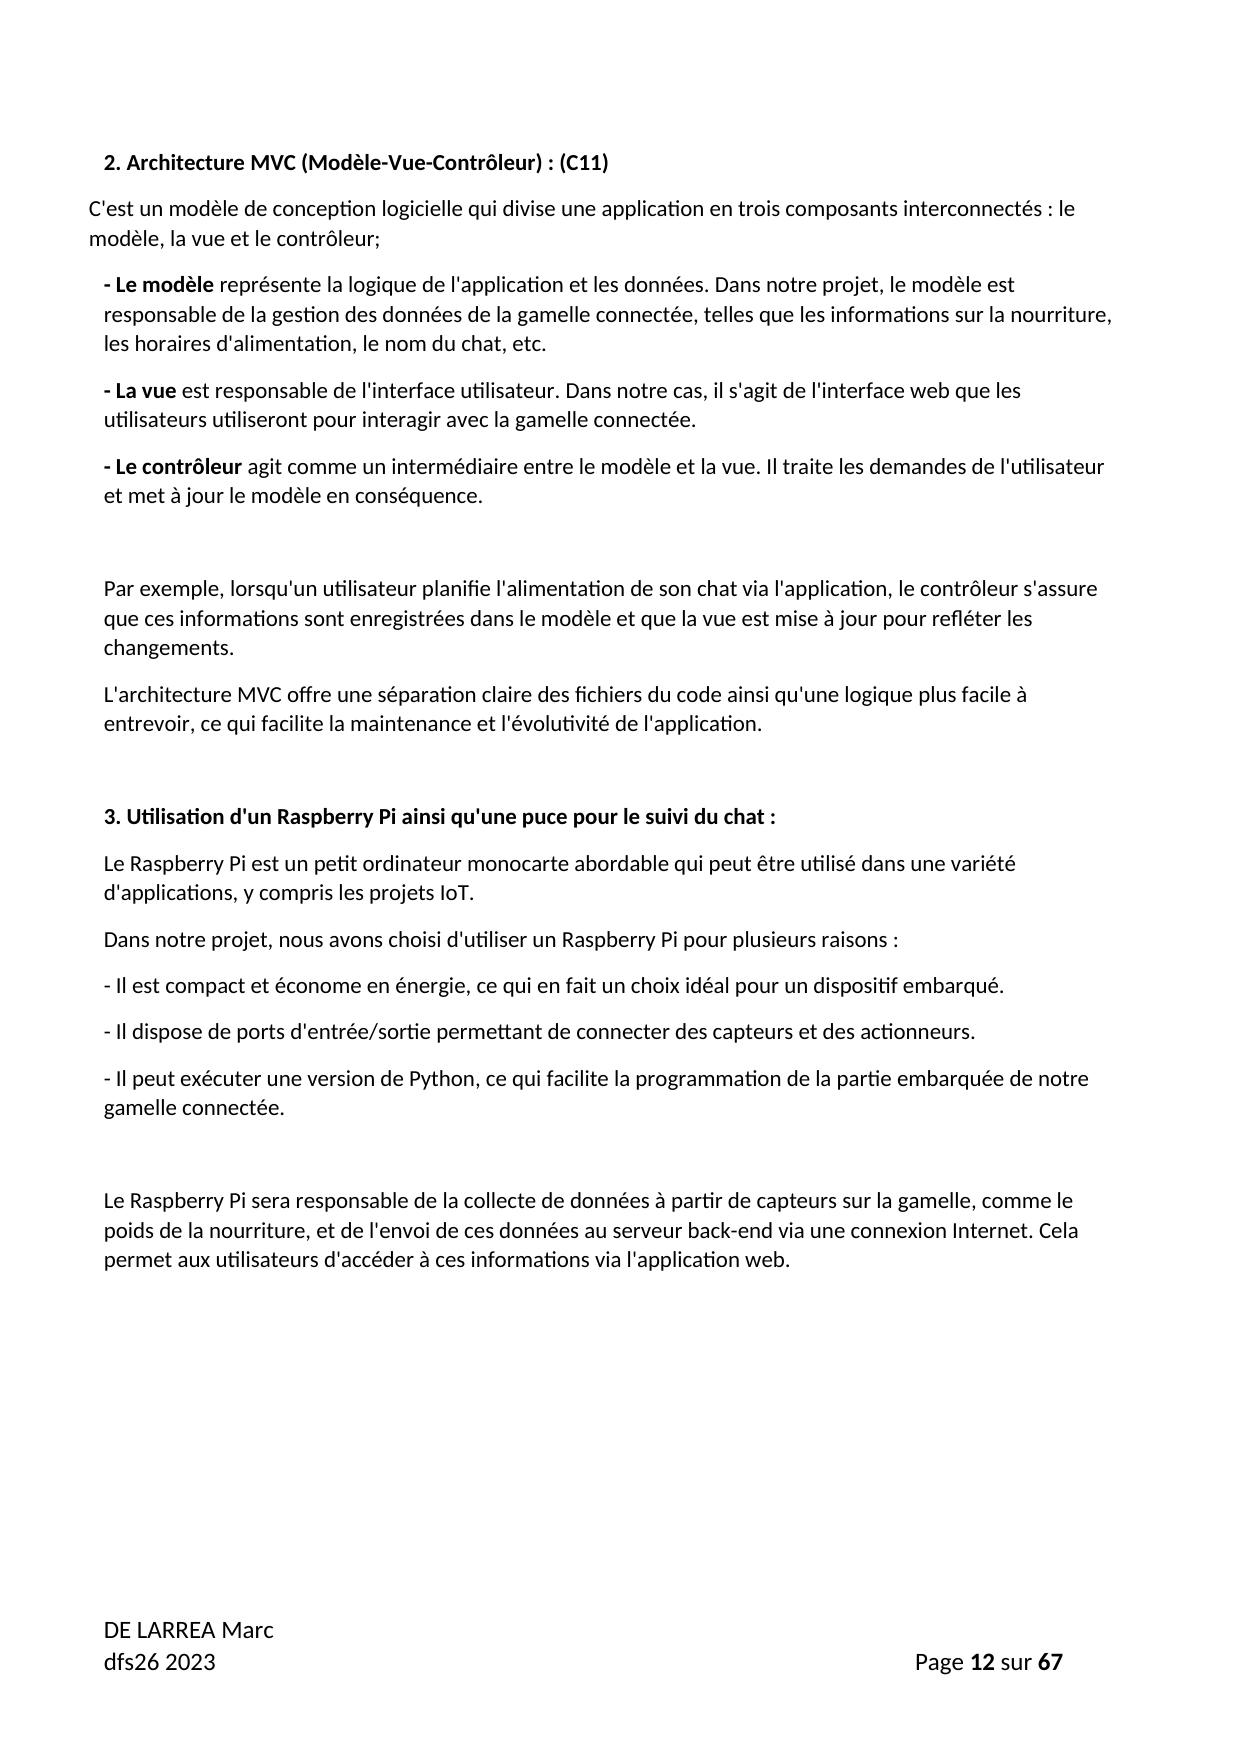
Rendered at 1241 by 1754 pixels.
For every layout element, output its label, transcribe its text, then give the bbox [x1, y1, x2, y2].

text Dans notre projet, nous avons choisi d'utiliser un Raspberry Pi pour plusieurs raisons : [103, 925, 1122, 953]
text 3. Utilisation d'un Raspberry Pi ainsi qu'une puce pour le suivi du chat : [103, 802, 1122, 830]
text - Il dispose de ports d'entrée/sortie permettant de connecter des capteurs et des actionneurs. [103, 1017, 1122, 1045]
text - Il est compact et économe en énergie, ce qui en fait un choix idéal pour un dispositif embarqué. [103, 971, 1122, 999]
text Le Raspberry Pi est un petit ordinateur monocarte abordable qui peut être utilisé dans une variété d'applications, y compris les projets IoT. [103, 849, 1122, 906]
text - Il peut exécuter une version de Python, ce qui facilite la programmation de la partie embarquée de notre gamelle connectée. [103, 1064, 1122, 1121]
text 2. Architecture MVC (Modèle-Vue-Contrôleur) : (C11) [103, 148, 1122, 176]
text - Le modèle représente la logique de l'application et les données. Dans notre projet, le modèle est responsable de la gestion des données de la gamelle connectée, telles que les informations sur la nourriture, les horaires d'alimentation, le nom du chat, etc. [103, 270, 1122, 357]
text Par exemple, lorsqu'un utilisateur planifie l'alimentation de son chat via l'application, le contrôleur s'assure que ces informations sont enregistrées dans le modèle et que la vue est mise à jour pour refléter les changements. [103, 574, 1122, 662]
text - La vue est responsable de l'interface utilisateur. Dans notre cas, il s'agit de l'interface web que les utilisateurs utiliseront pour interagir avec la gamelle connectée. [103, 376, 1122, 433]
text C'est un modèle de conception logicielle qui divise une application en trois composants interconnectés : le modèle, la vue et le contrôleur; [89, 194, 1122, 252]
text Le Raspberry Pi sera responsable de la collecte de données à partir de capteurs sur la gamelle, comme le poids de la nourriture, et de l'envoi de ces données au serveur back-end via une connexion Internet. Cela permet aux utilisateurs d'accéder à ces informations via l'application web. [103, 1186, 1122, 1273]
text L'architecture MVC offre une séparation claire des fichiers du code ainsi qu'une logique plus facile à entrevoir, ce qui facilite la maintenance et l'évolutivité de l'application. [103, 680, 1122, 738]
text - Le contrôleur agit comme un intermédiaire entre le modèle et la vue. Il traite les demandes de l'utilisateur et met à jour le modèle en conséquence. [103, 452, 1122, 509]
